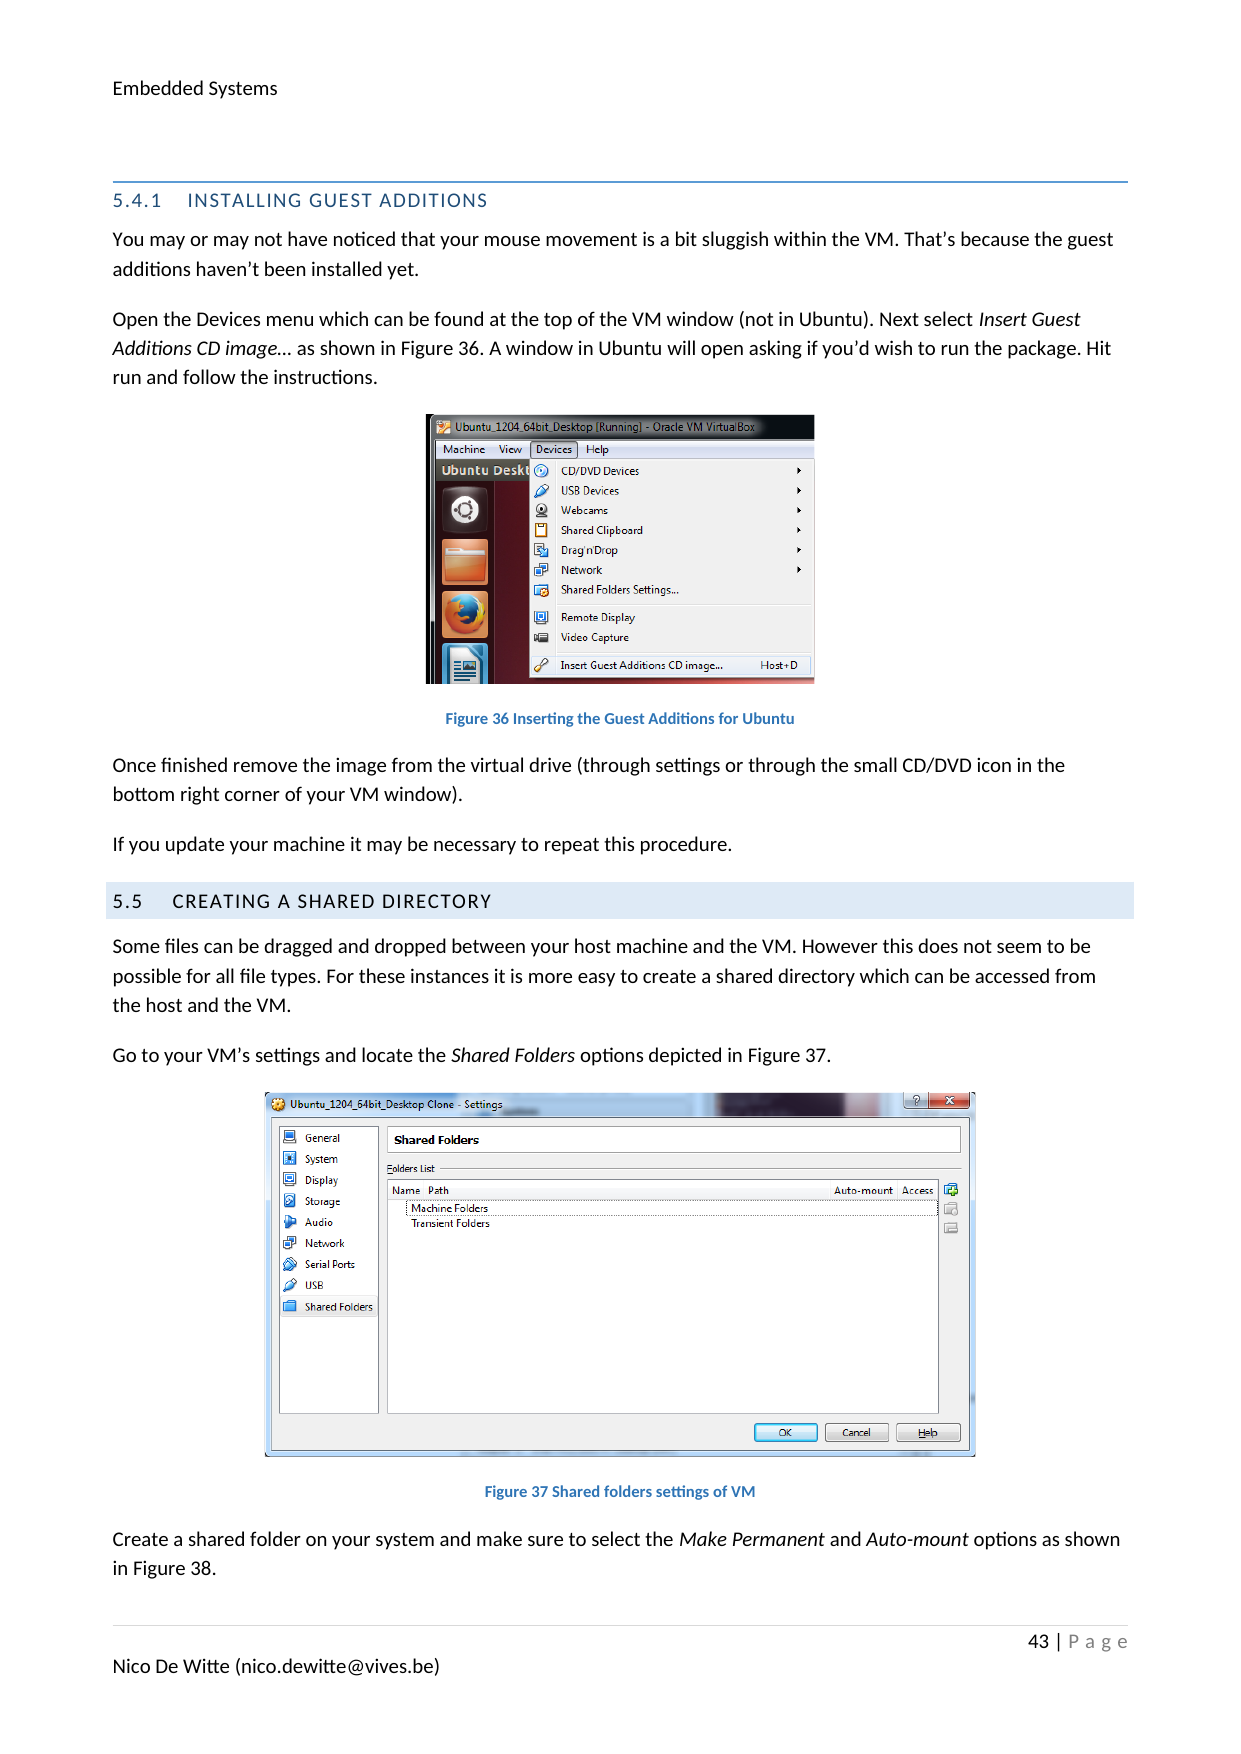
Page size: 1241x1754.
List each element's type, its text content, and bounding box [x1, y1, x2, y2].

text If you update your machine it may be necessary to repeat this procedure. [112, 832, 1128, 857]
text Figure Shared folders settings of VM [112, 1482, 1128, 1502]
picture [264, 1092, 976, 1457]
subtitle Creating a Shared Directory [113, 888, 1128, 913]
text Once finished remove the image from the virtual drive (through settings or through the small CD/DVD icon in the bottom right corner of your VM window). [112, 752, 1128, 807]
text You may or may not have noticed that your mouse movement is a bit sluggish within the VM. That’s because the guest additions haven’t been installed yet. [112, 227, 1128, 281]
text Open the Devices menu which can be found at the top of the VM window (not in Ubuntu). Next select Insert Guest Additions CD image… as shown in Figure 34. A window in Ubuntu will open asking if you’d wish to run the package. Hit run and follow the instructions. [112, 306, 1128, 389]
picture [425, 414, 815, 684]
text Go to your VM’s settings and locate the Shared Folders options depicted in Figure 35. [112, 1042, 1128, 1067]
text Figure Inserting the Guest Additions for Ubuntu [112, 708, 1128, 728]
text Create a shared folder on your system and make sure to select the Make Permanent and Auto-mount options as shown in Figure 36. [112, 1526, 1128, 1580]
subtitle Installing Guest Additions [112, 182, 1128, 212]
text Some files can be dragged and dropped between your host machine and the VM. However this does not seem to be possible for all file types. For these instances it is more easy to create a shared directory which can be accessed from the host and the VM. [112, 934, 1128, 1017]
